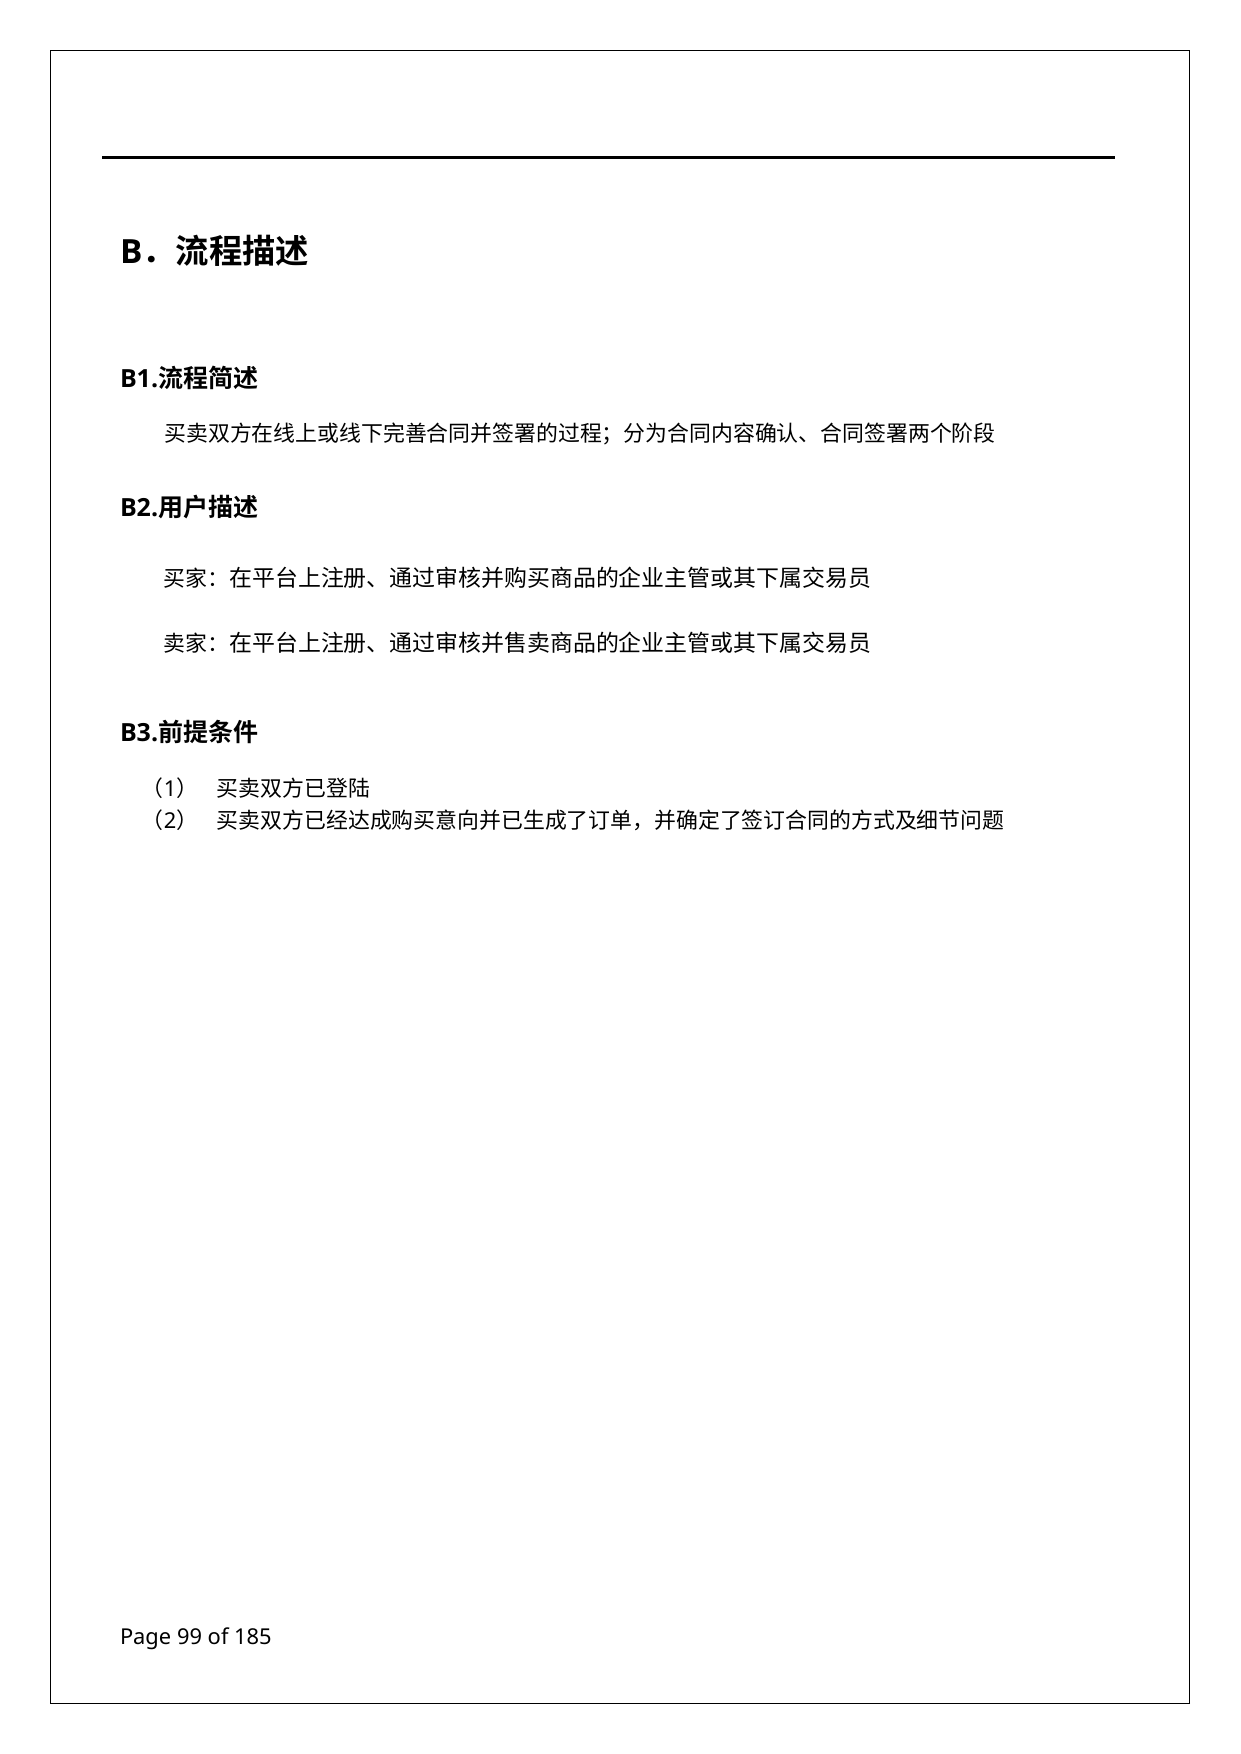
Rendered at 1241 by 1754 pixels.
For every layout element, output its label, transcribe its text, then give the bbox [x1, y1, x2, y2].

list 卖家：在平台上注册、通过审核并售卖商品的企业主管或其下属交易员 [120, 609, 1120, 674]
subtitle B3.前提条件 [120, 699, 1120, 764]
list 买家：在平台上注册、通过审核并购买商品的企业主管或其下属交易员 [120, 544, 1120, 609]
subtitle B1.流程简述 [120, 344, 1120, 409]
list 买卖双方已登陆 [142, 770, 1120, 803]
subtitle B．流程描述 [120, 217, 1120, 282]
subtitle B2.用户描述 [120, 473, 1120, 538]
text 买卖双方在线上或线下完善合同并签署的过程；分为合同内容确认、合同签署两个阶段 [120, 415, 1120, 448]
list 买卖双方已经达成购买意向并已生成了订单，并确定了签订合同的方式及细节问题 [142, 803, 1120, 835]
